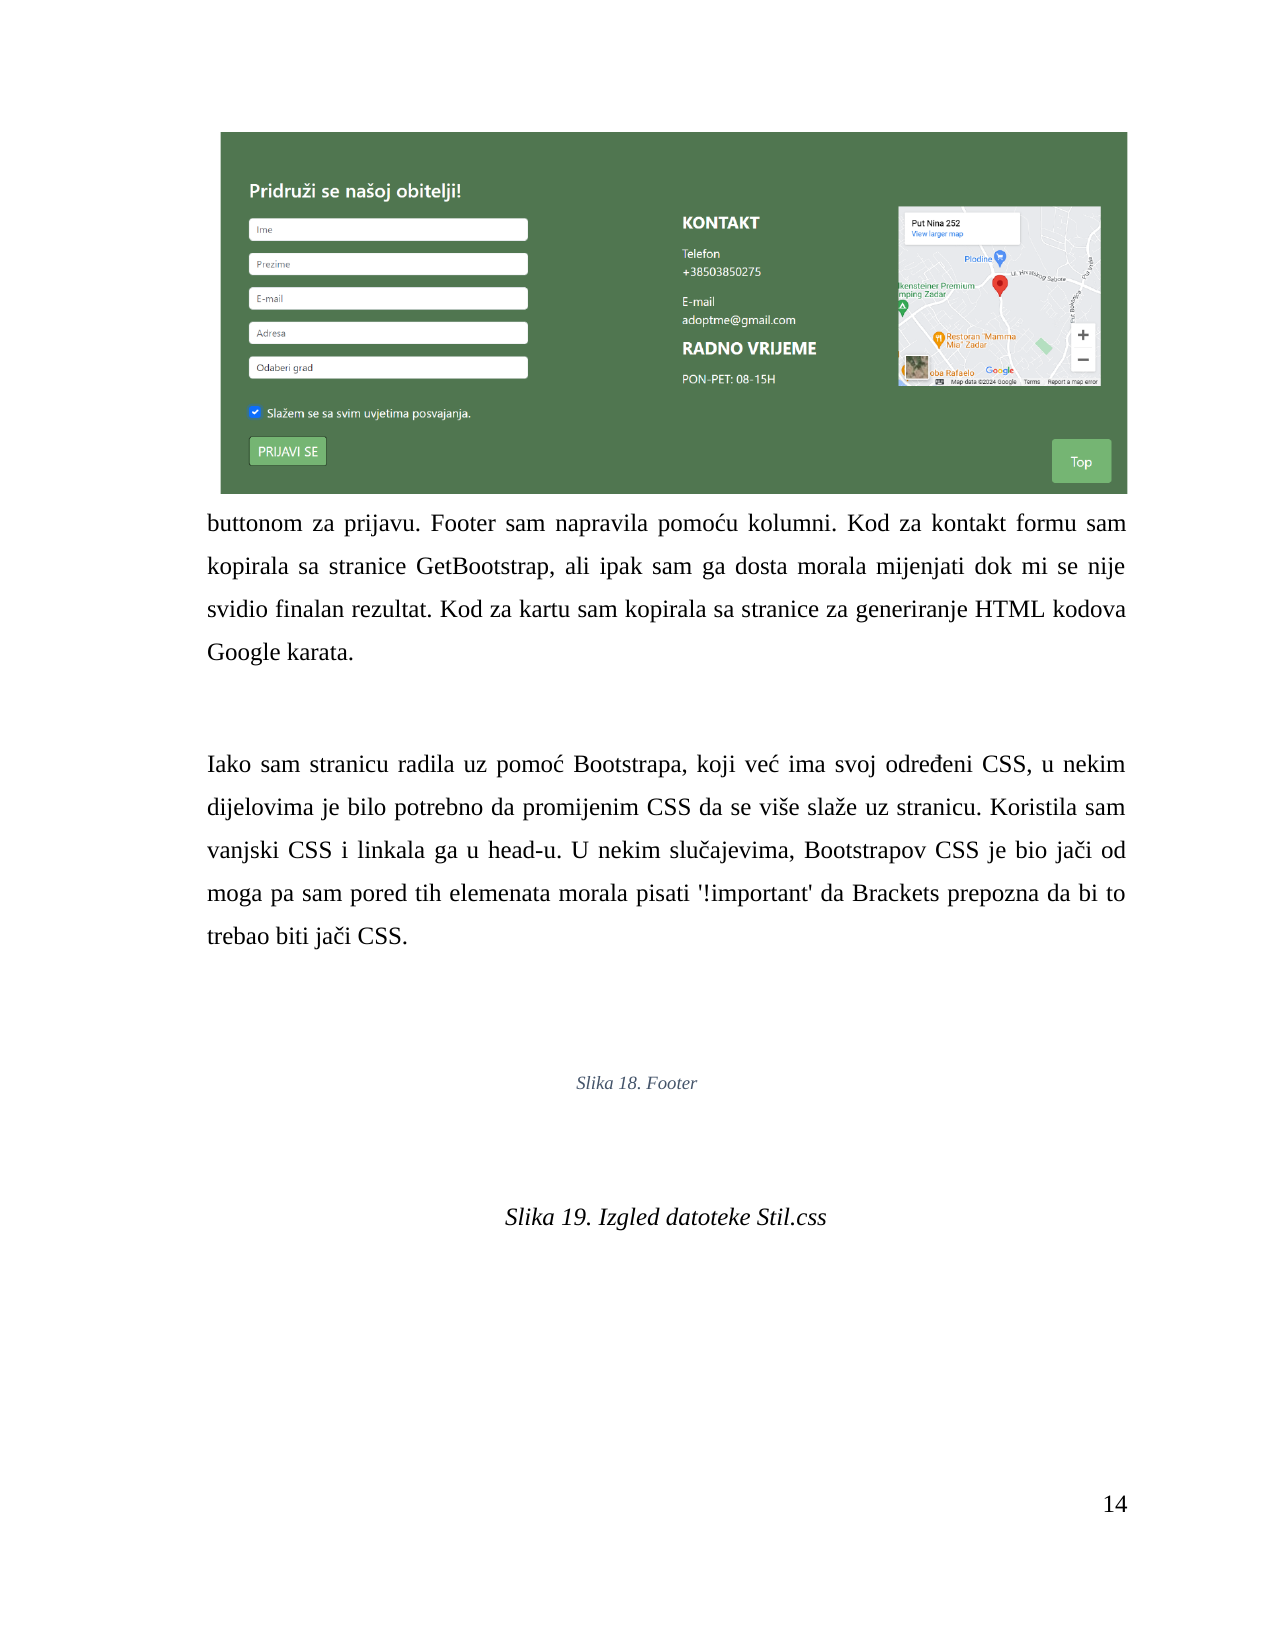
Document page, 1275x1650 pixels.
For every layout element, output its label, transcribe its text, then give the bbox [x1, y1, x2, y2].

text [207, 148, 1127, 666]
text Iako sam stranicu radila uz pomoć Bootstrapa, koji već ima svoj određeni CSS, u nekim dijelovima je bilo potrebno da promijenim CSS da se više slaže uz stranicu. Koristila sam vanjski CSS i linkala ga u head-u. U nekim slučajevima, Bootstrapov CSS je bio jači od moga pa sam pored tih elemenata morala pisati '!important' da Brackets prepozna da bi to trebao biti jači CSS. [207, 749, 1127, 950]
picture [220, 132, 1128, 494]
text Slika 19. Izgled datoteke Stil.css [207, 1070, 1127, 1231]
